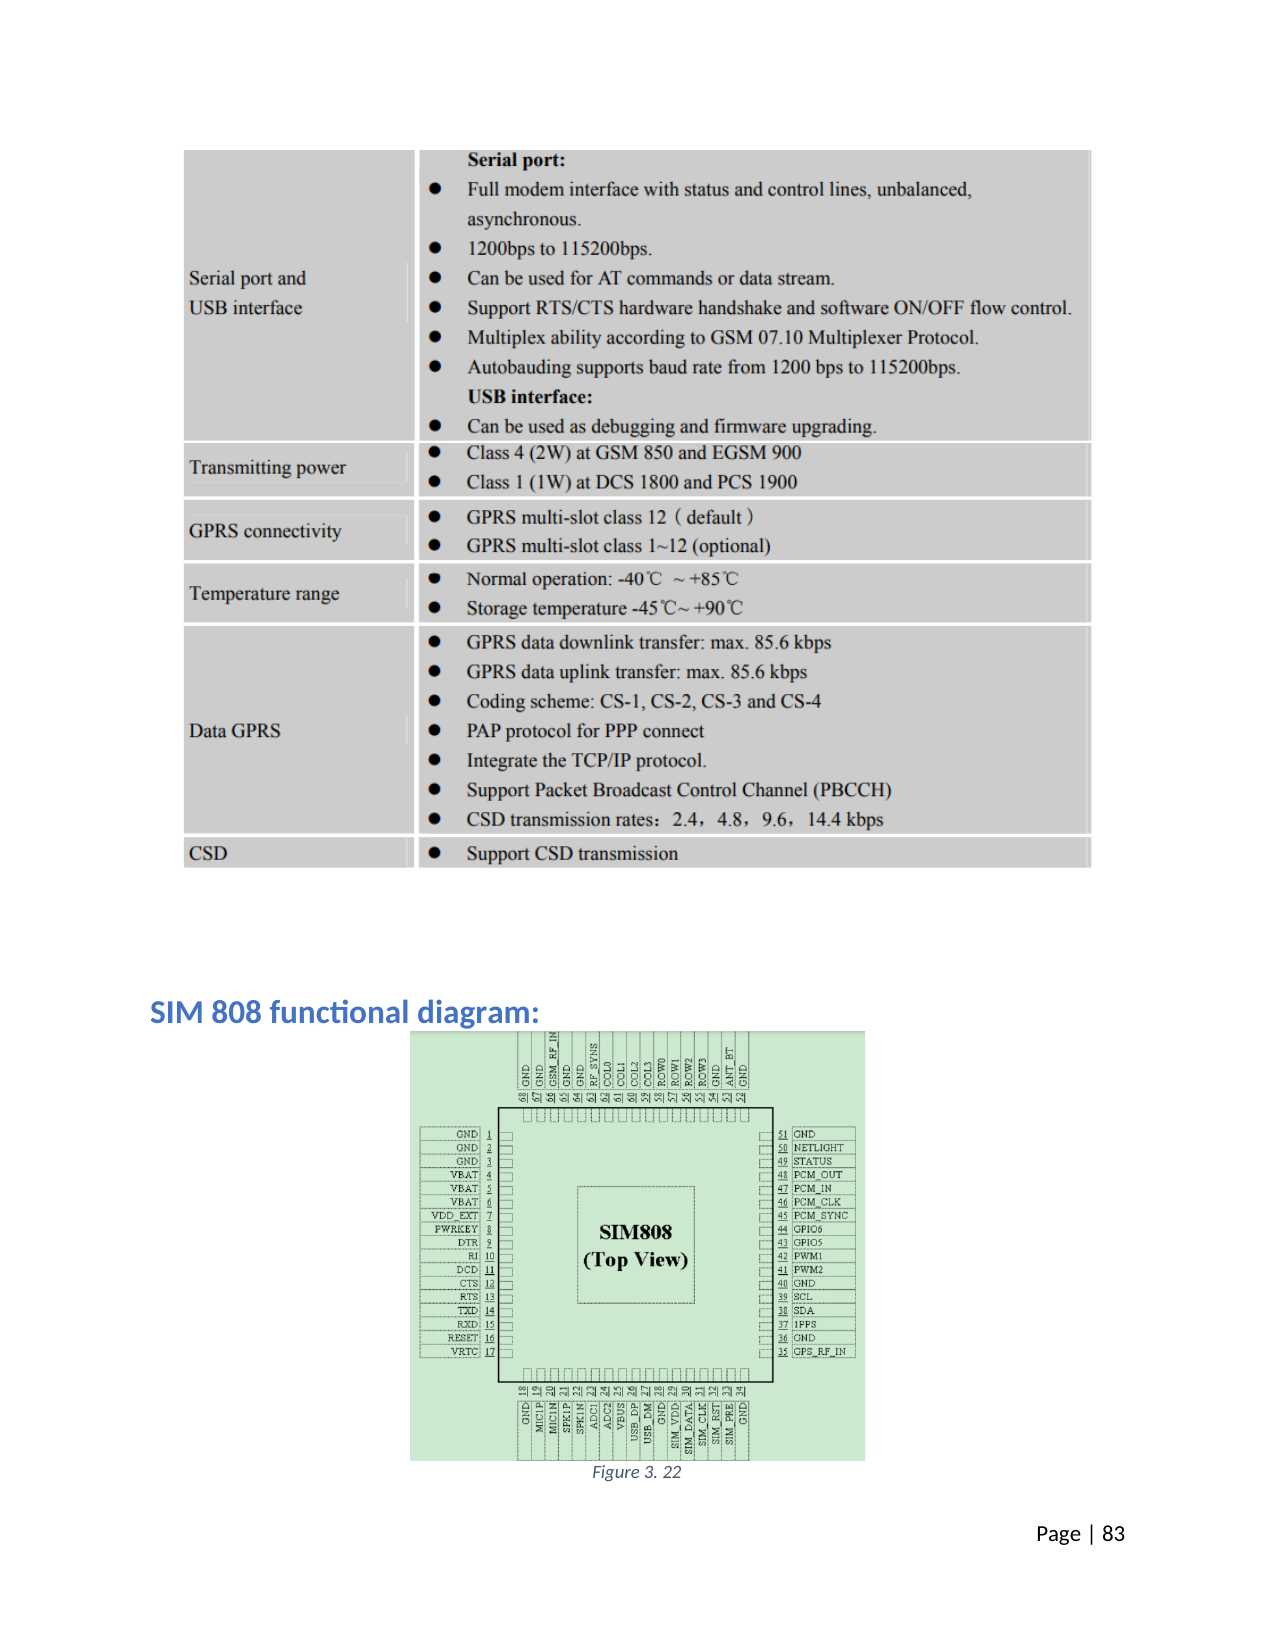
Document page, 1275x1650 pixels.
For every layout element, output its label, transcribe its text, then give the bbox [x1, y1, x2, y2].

text SIM 808 functional diagram: [150, 991, 1125, 1032]
picture [410, 1031, 866, 1461]
picture [183, 150, 1092, 869]
